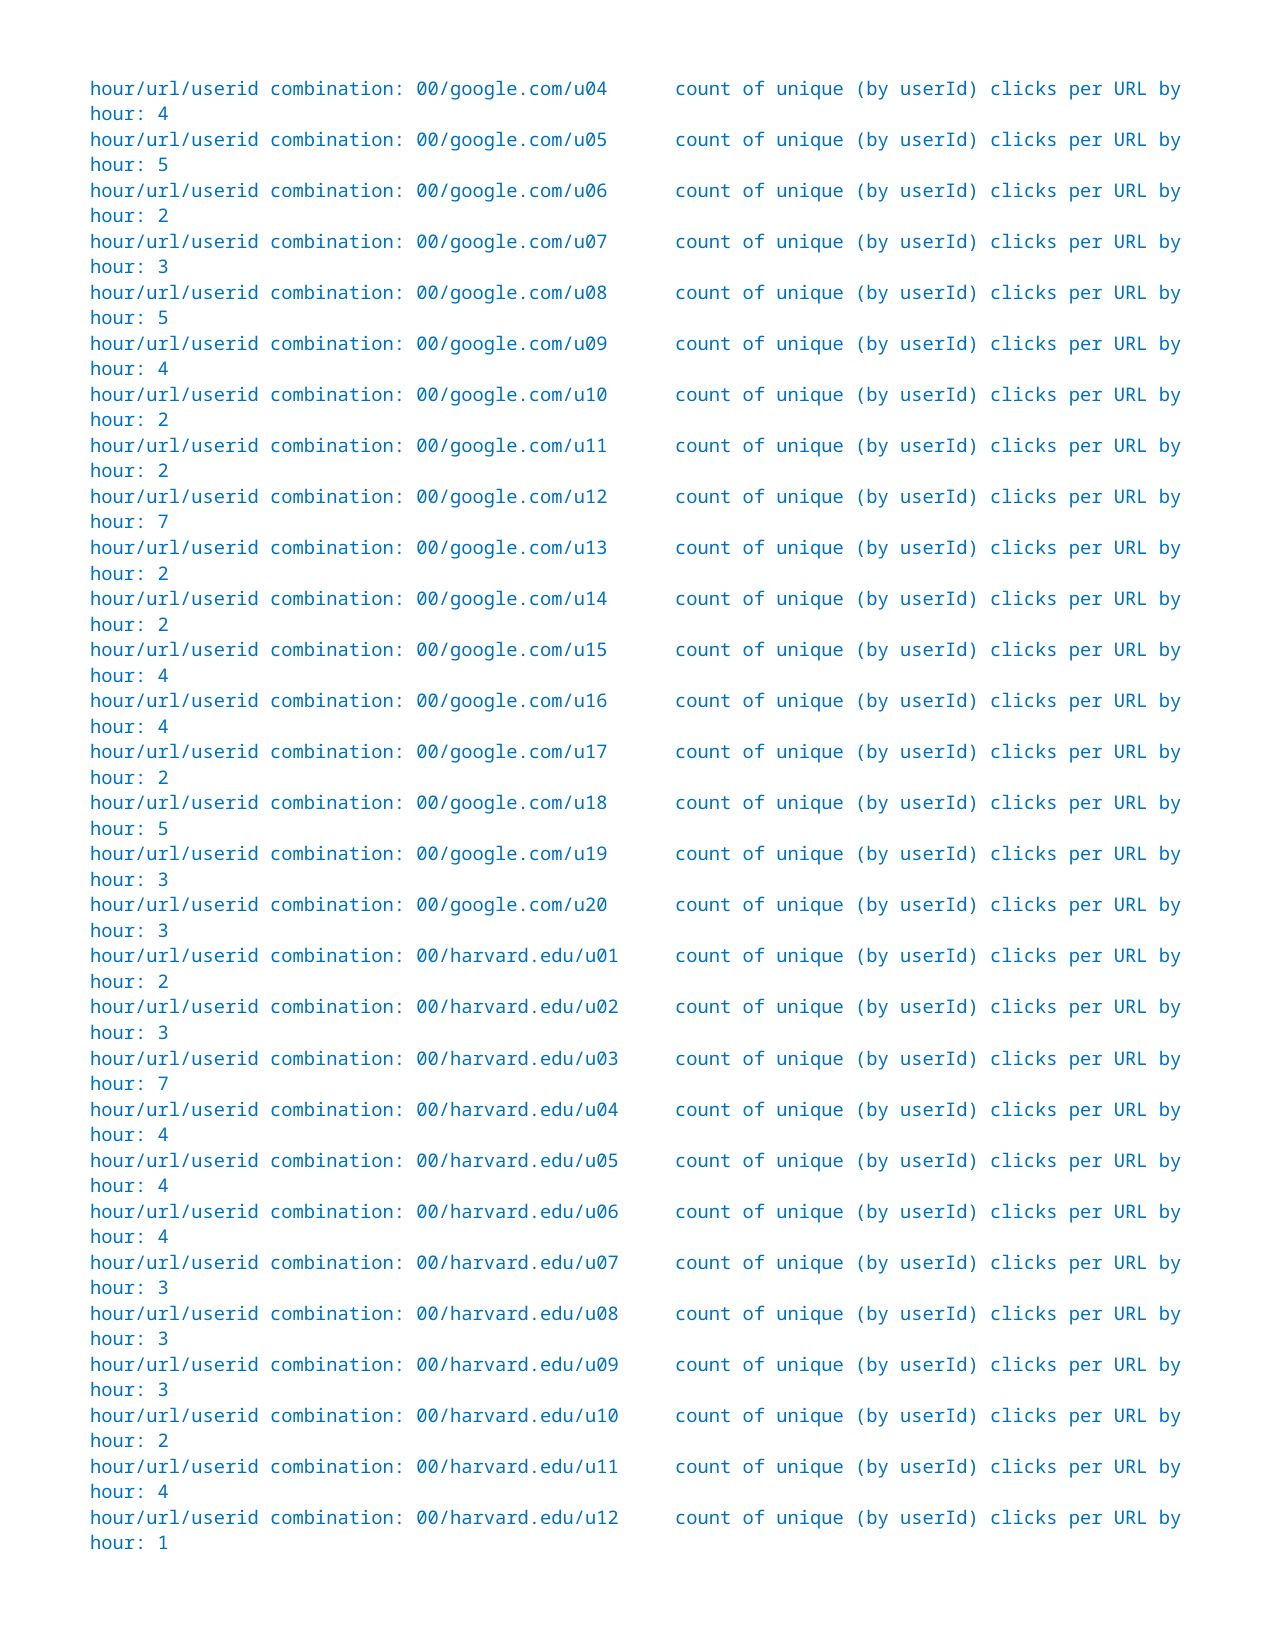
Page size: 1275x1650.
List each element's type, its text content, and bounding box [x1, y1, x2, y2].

text hour/url/userid combination: 00/google.com/u16 count of unique (by userId) clicks per URL by hour: 4 [90, 687, 1200, 738]
text hour/url/userid combination: 00/harvard.edu/u02 count of unique (by userId) clicks per URL by hour: 3 [90, 994, 1200, 1045]
text hour/url/userid combination: 00/harvard.edu/u06 count of unique (by userId) clicks per URL by hour: 4 [90, 1198, 1200, 1249]
text hour/url/userid combination: 00/google.com/u19 count of unique (by userId) clicks per URL by hour: 3 [90, 841, 1200, 892]
text hour/url/userid combination: 00/google.com/u14 count of unique (by userId) clicks per URL by hour: 2 [90, 585, 1200, 636]
text hour/url/userid combination: 00/google.com/u08 count of unique (by userId) clicks per URL by hour: 5 [90, 279, 1200, 330]
text hour/url/userid combination: 00/harvard.edu/u03 count of unique (by userId) clicks per URL by hour: 7 [90, 1045, 1200, 1096]
text hour/url/userid combination: 00/harvard.edu/u11 count of unique (by userId) clicks per URL by hour: 4 [90, 1453, 1200, 1504]
text hour/url/userid combination: 00/harvard.edu/u10 count of unique (by userId) clicks per URL by hour: 2 [90, 1402, 1200, 1453]
text hour/url/userid combination: 00/harvard.edu/u05 count of unique (by userId) clicks per URL by hour: 4 [90, 1147, 1200, 1198]
text hour/url/userid combination: 00/google.com/u09 count of unique (by userId) clicks per URL by hour: 4 [90, 330, 1200, 381]
text hour/url/userid combination: 00/google.com/u10 count of unique (by userId) clicks per URL by hour: 2 [90, 381, 1200, 432]
text hour/url/userid combination: 00/harvard.edu/u01 count of unique (by userId) clicks per URL by hour: 2 [90, 943, 1200, 994]
text hour/url/userid combination: 00/google.com/u13 count of unique (by userId) clicks per URL by hour: 2 [90, 534, 1200, 585]
text hour/url/userid combination: 00/google.com/u15 count of unique (by userId) clicks per URL by hour: 4 [90, 636, 1200, 687]
text hour/url/userid combination: 00/google.com/u18 count of unique (by userId) clicks per URL by hour: 5 [90, 789, 1200, 841]
text hour/url/userid combination: 00/google.com/u20 count of unique (by userId) clicks per URL by hour: 3 [90, 892, 1200, 943]
text hour/url/userid combination: 00/harvard.edu/u09 count of unique (by userId) clicks per URL by hour: 3 [90, 1351, 1200, 1402]
text hour/url/userid combination: 00/google.com/u05 count of unique (by userId) clicks per URL by hour: 5 [90, 126, 1200, 177]
text hour/url/userid combination: 00/google.com/u11 count of unique (by userId) clicks per URL by hour: 2 [90, 432, 1200, 483]
text hour/url/userid combination: 00/harvard.edu/u08 count of unique (by userId) clicks per URL by hour: 3 [90, 1300, 1200, 1351]
text hour/url/userid combination: 00/harvard.edu/u07 count of unique (by userId) clicks per URL by hour: 3 [90, 1249, 1200, 1300]
text hour/url/userid combination: 00/harvard.edu/u12 count of unique (by userId) clicks per URL by hour: 1 [90, 1504, 1200, 1555]
text hour/url/userid combination: 00/google.com/u04 count of unique (by userId) clicks per URL by hour: 4 [90, 75, 1200, 126]
text hour/url/userid combination: 00/google.com/u06 count of unique (by userId) clicks per URL by hour: 2 [90, 177, 1200, 228]
text hour/url/userid combination: 00/google.com/u07 count of unique (by userId) clicks per URL by hour: 3 [90, 228, 1200, 279]
text hour/url/userid combination: 00/harvard.edu/u04 count of unique (by userId) clicks per URL by hour: 4 [90, 1096, 1200, 1147]
text hour/url/userid combination: 00/google.com/u17 count of unique (by userId) clicks per URL by hour: 2 [90, 738, 1200, 789]
text hour/url/userid combination: 00/google.com/u12 count of unique (by userId) clicks per URL by hour: 7 [90, 483, 1200, 534]
